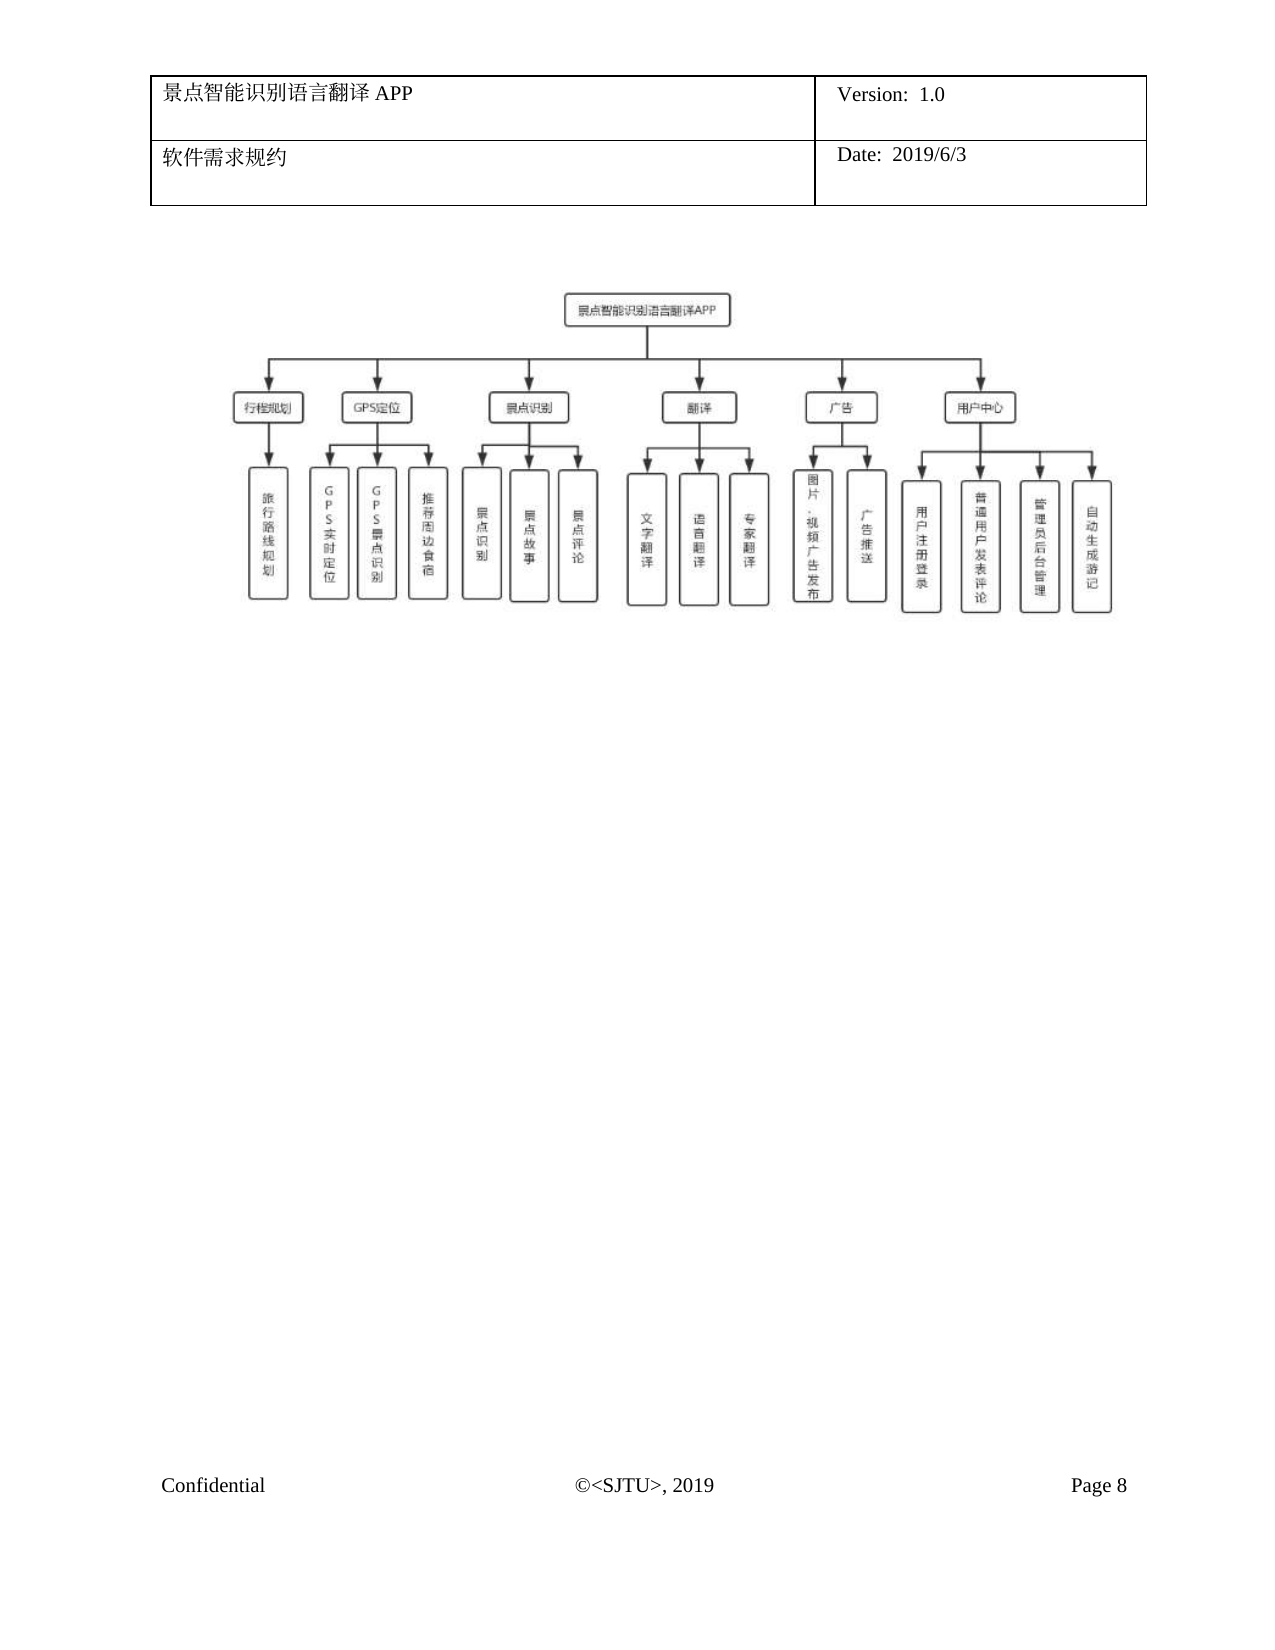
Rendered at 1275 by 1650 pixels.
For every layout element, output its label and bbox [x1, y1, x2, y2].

picture [191, 251, 1167, 668]
